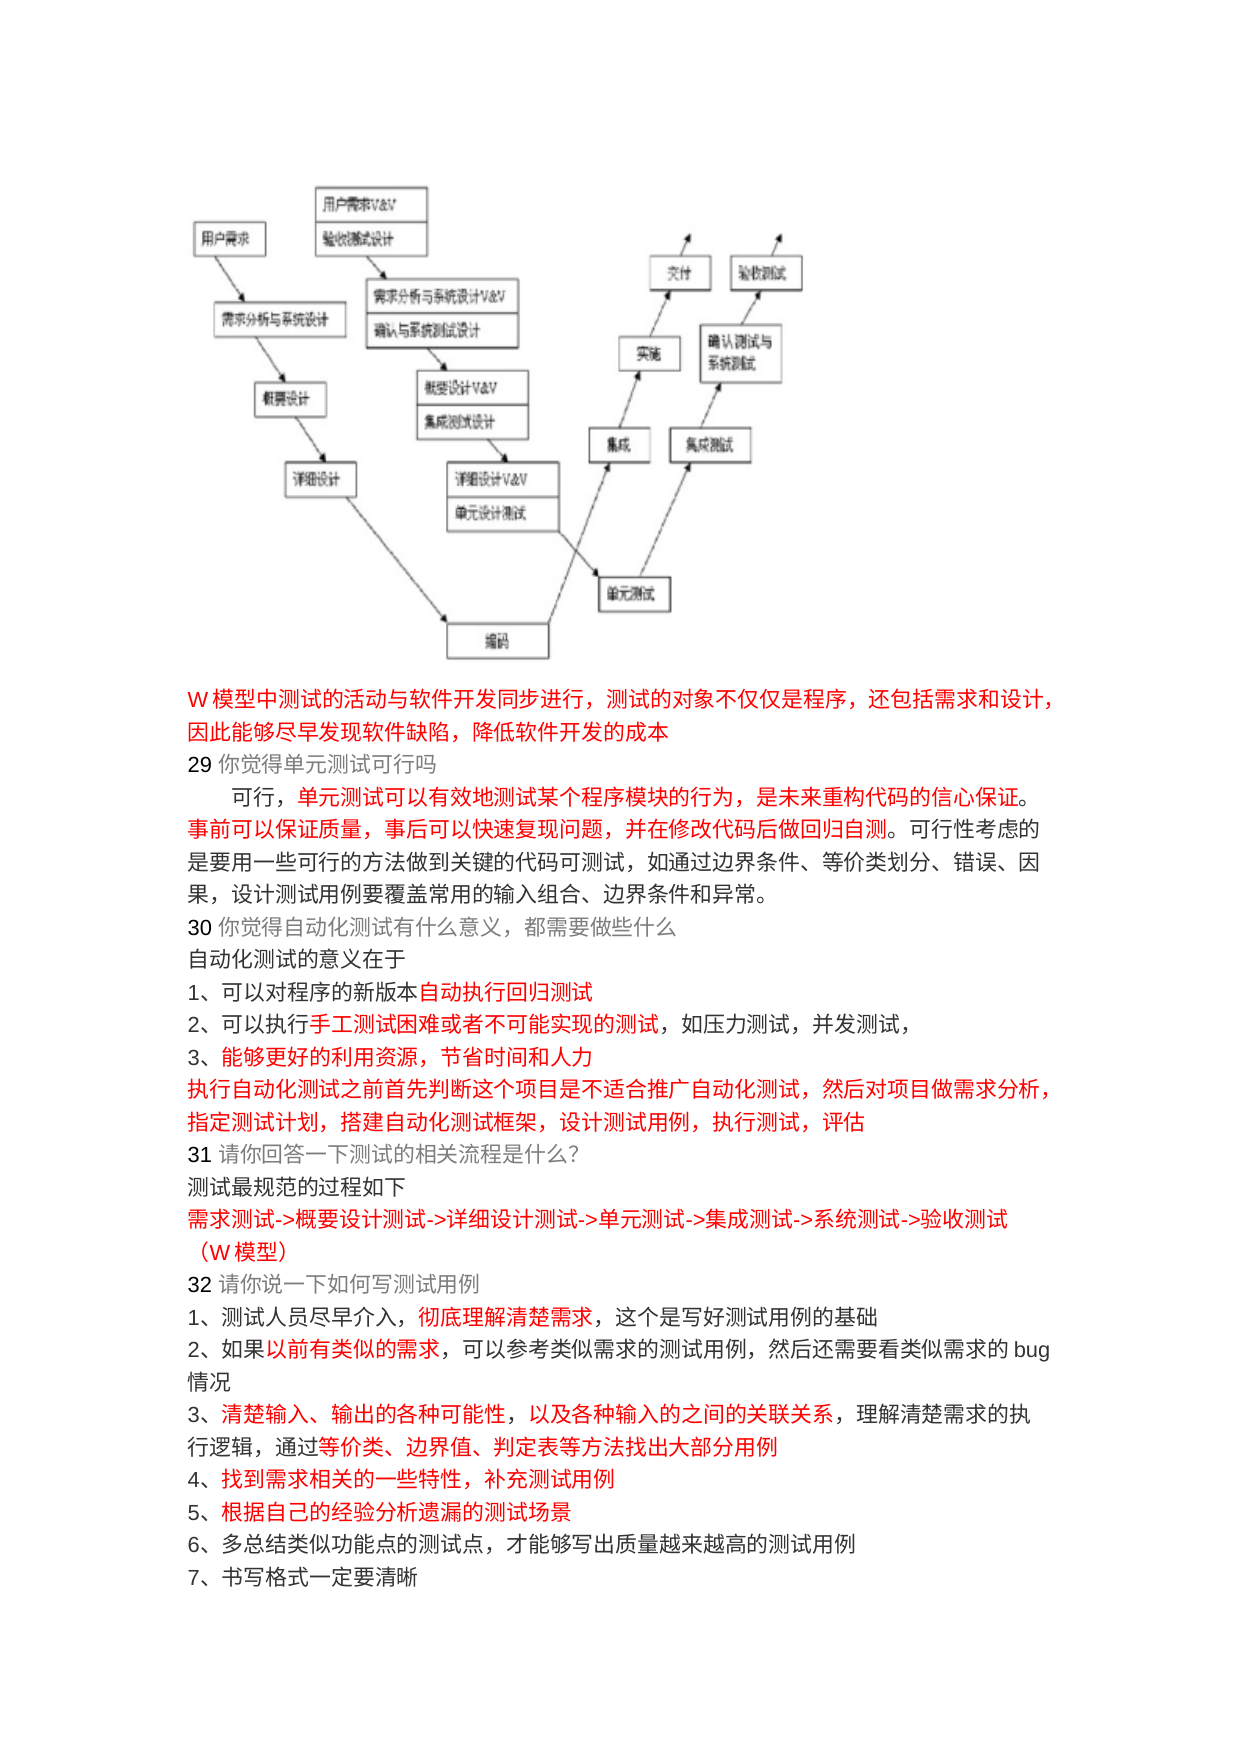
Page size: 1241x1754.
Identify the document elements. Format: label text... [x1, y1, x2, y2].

text （W模型） [187, 1234, 1053, 1267]
text 可行，单元测试可以有效地测试某个程序模块的行为，是未来重构代码的信心保证。事前可以保证质量，事后可以快速复现问题，并在修改代码后做回归自测。可行性考虑的是要用一些可行的方法做到关键的代码可测试，如通过边界条件、等价类划分、错误、因果，设计测试用例要覆盖常用的输入组合、边界条件和异常。 [187, 779, 1053, 909]
picture [187, 167, 900, 677]
text 需求测试->概要设计测试->详细设计测试->单元测试->集成测试->系统测试->验收测试 [187, 1202, 1053, 1234]
text 2、如果以前有类似的需求，可以参考类似需求的测试用例，然后还需要看类似需求的bug情况 [187, 1332, 1053, 1397]
text 5、根据自己的经验分析遗漏的测试场景 [187, 1494, 1053, 1527]
text 自动化测试的意义在于 [187, 942, 1053, 974]
text 执行自动化测试之前首先判断这个项目是不适合推广自动化测试，然后对项目做需求分析，指定测试计划，搭建自动化测试框架，设计测试用例，执行测试，评估 [187, 1072, 1053, 1137]
text 3、能够更好的利用资源，节省时间和人力 [187, 1039, 1053, 1072]
text 31 请你回答一下测试的相关流程是什么？ [187, 1137, 1053, 1169]
text 测试最规范的过程如下 [187, 1169, 1053, 1202]
text 3、清楚输入、输出的各种可能性，以及各种输入的之间的关联关系，理解清楚需求的执行逻辑，通过等价类、边界值、判定表等方法找出大部分用例 [187, 1397, 1053, 1462]
text 2、可以执行手工测试困难或者不可能实现的测试，如压力测试，并发测试， [187, 1007, 1053, 1039]
text 4、找到需求相关的一些特性，补充测试用例 [187, 1462, 1053, 1494]
text 1、测试人员尽早介入，彻底理解清楚需求，这个是写好测试用例的基础 [187, 1299, 1053, 1332]
text 6、多总结类似功能点的测试点，才能够写出质量越来越高的测试用例 [187, 1527, 1053, 1559]
text 29 你觉得单元测试可行吗 [187, 747, 1053, 779]
text 30 你觉得自动化测试有什么意义，都需要做些什么 [187, 909, 1053, 942]
text W模型中测试的活动与软件开发同步进行，测试的对象不仅仅是程序，还包括需求和设计，因此能够尽早发现软件缺陷，降低软件开发的成本 [187, 682, 1053, 747]
text 32 请你说一下如何写测试用例 [187, 1267, 1053, 1299]
text 1、可以对程序的新版本自动执行回归测试 [187, 974, 1053, 1007]
text 7、书写格式一定要清晰 [187, 1559, 1053, 1592]
